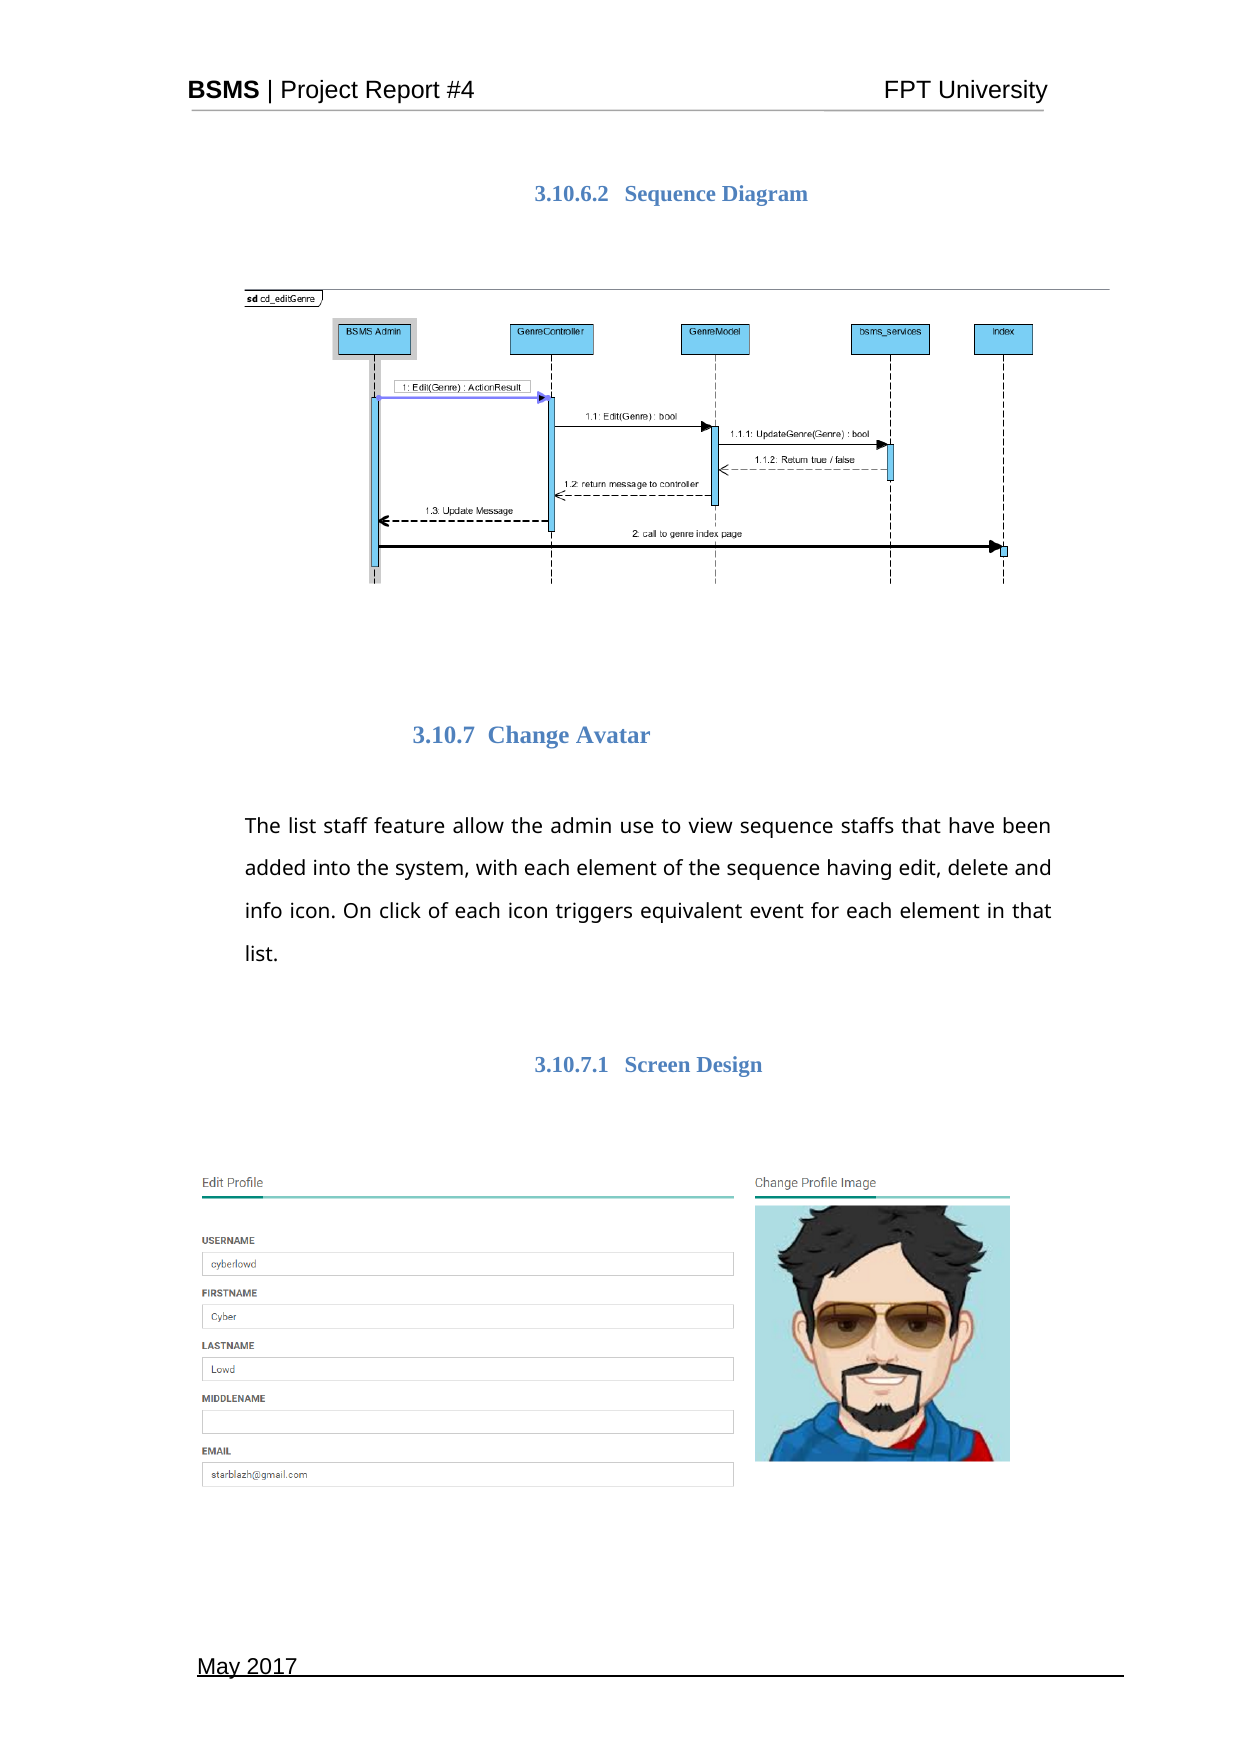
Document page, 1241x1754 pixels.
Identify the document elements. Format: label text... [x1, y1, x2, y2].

picture [244, 289, 1110, 651]
subtitle Screen Design [534, 1051, 1053, 1078]
text The list staff feature allow the admin use to view sequence staffs that have been added into the system, with each element of the sequence having edit, delete and info icon. On click of each icon triggers equivalent event for each element in that list. [244, 811, 1053, 967]
subtitle Sequence Diagram [534, 180, 1053, 206]
picture [187, 1154, 1050, 1489]
subtitle Change Avatar [412, 720, 1053, 749]
